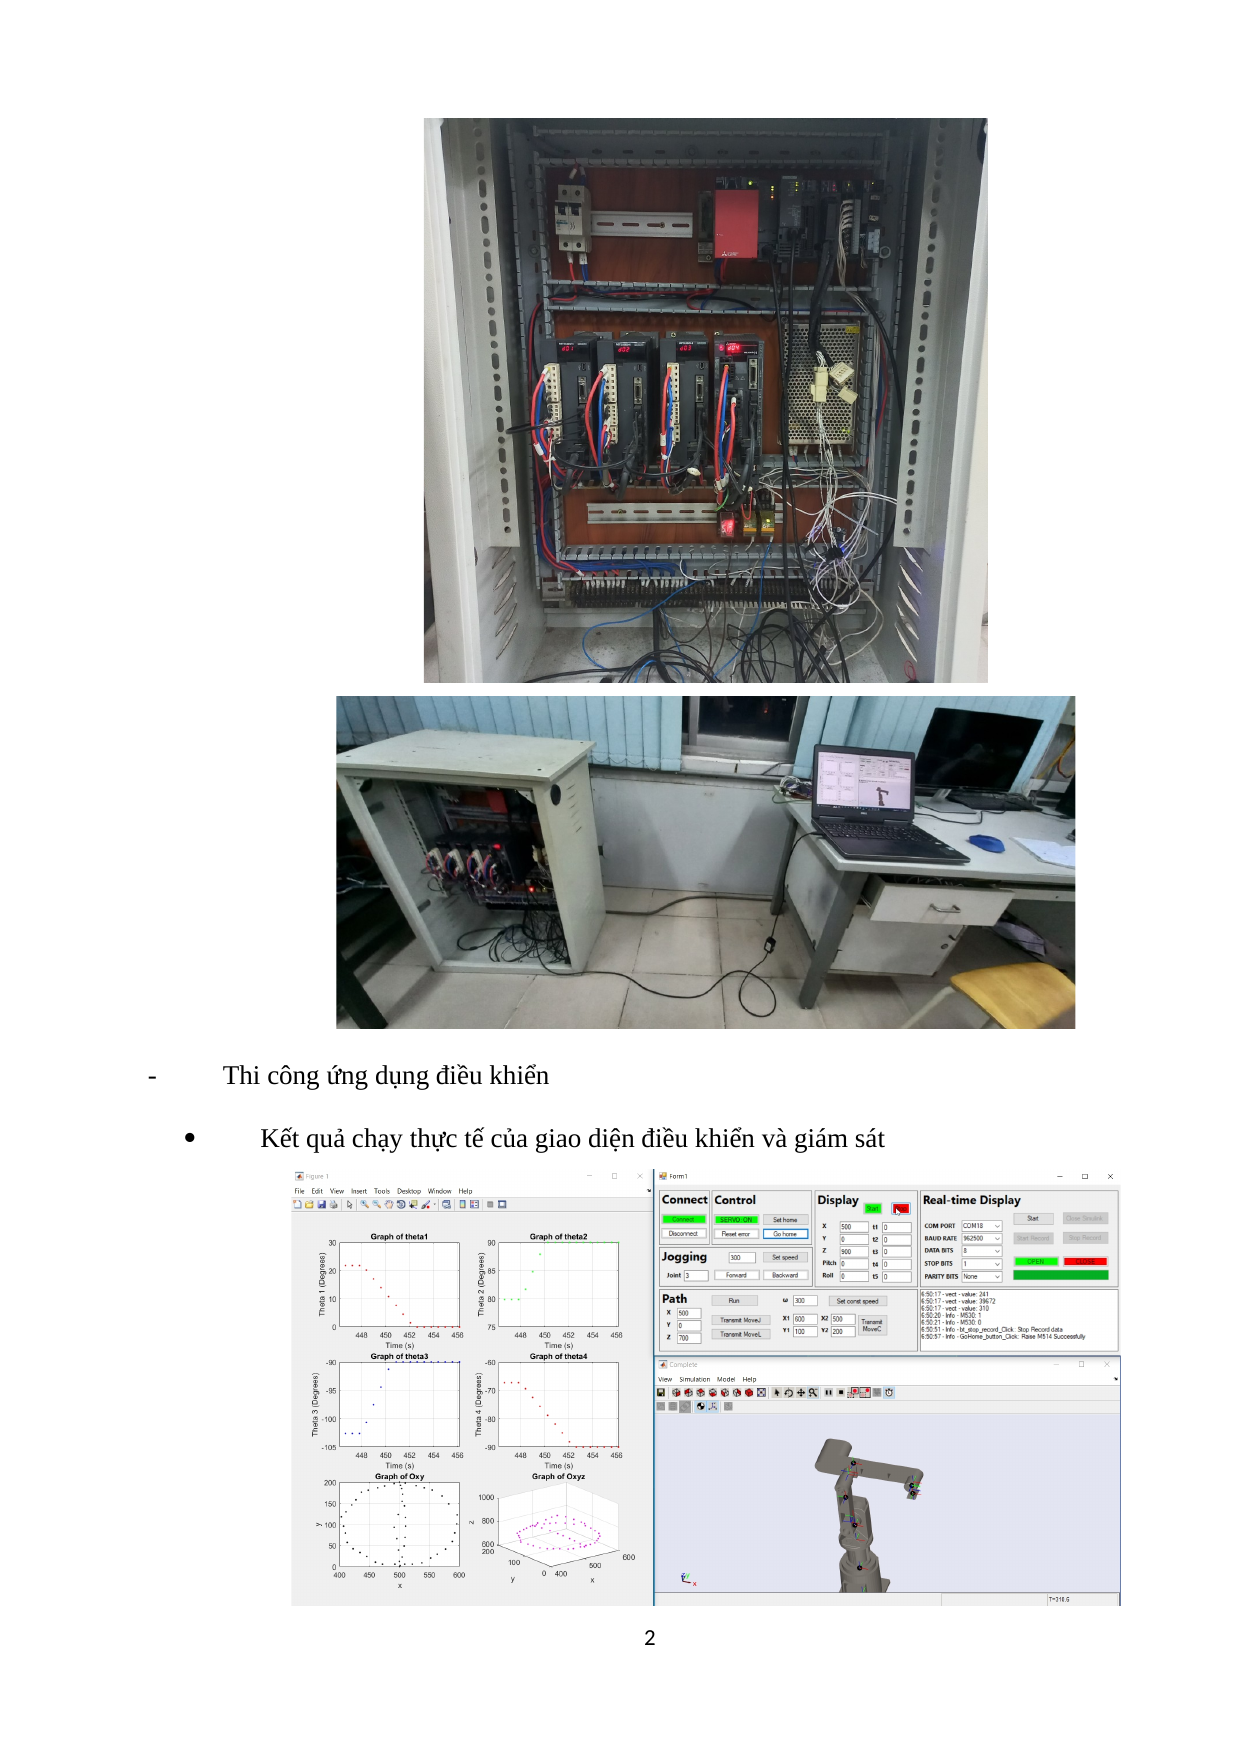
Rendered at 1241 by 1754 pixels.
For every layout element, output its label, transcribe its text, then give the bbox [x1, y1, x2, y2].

picture [423, 118, 988, 683]
list Kết quả chạy thực tế của giao diện điều khiển và giám sát [185, 1122, 1152, 1153]
text - Thi công ứng dụng điều khiển [148, 1059, 1152, 1090]
picture [336, 696, 1076, 1029]
picture [291, 1169, 1121, 1606]
